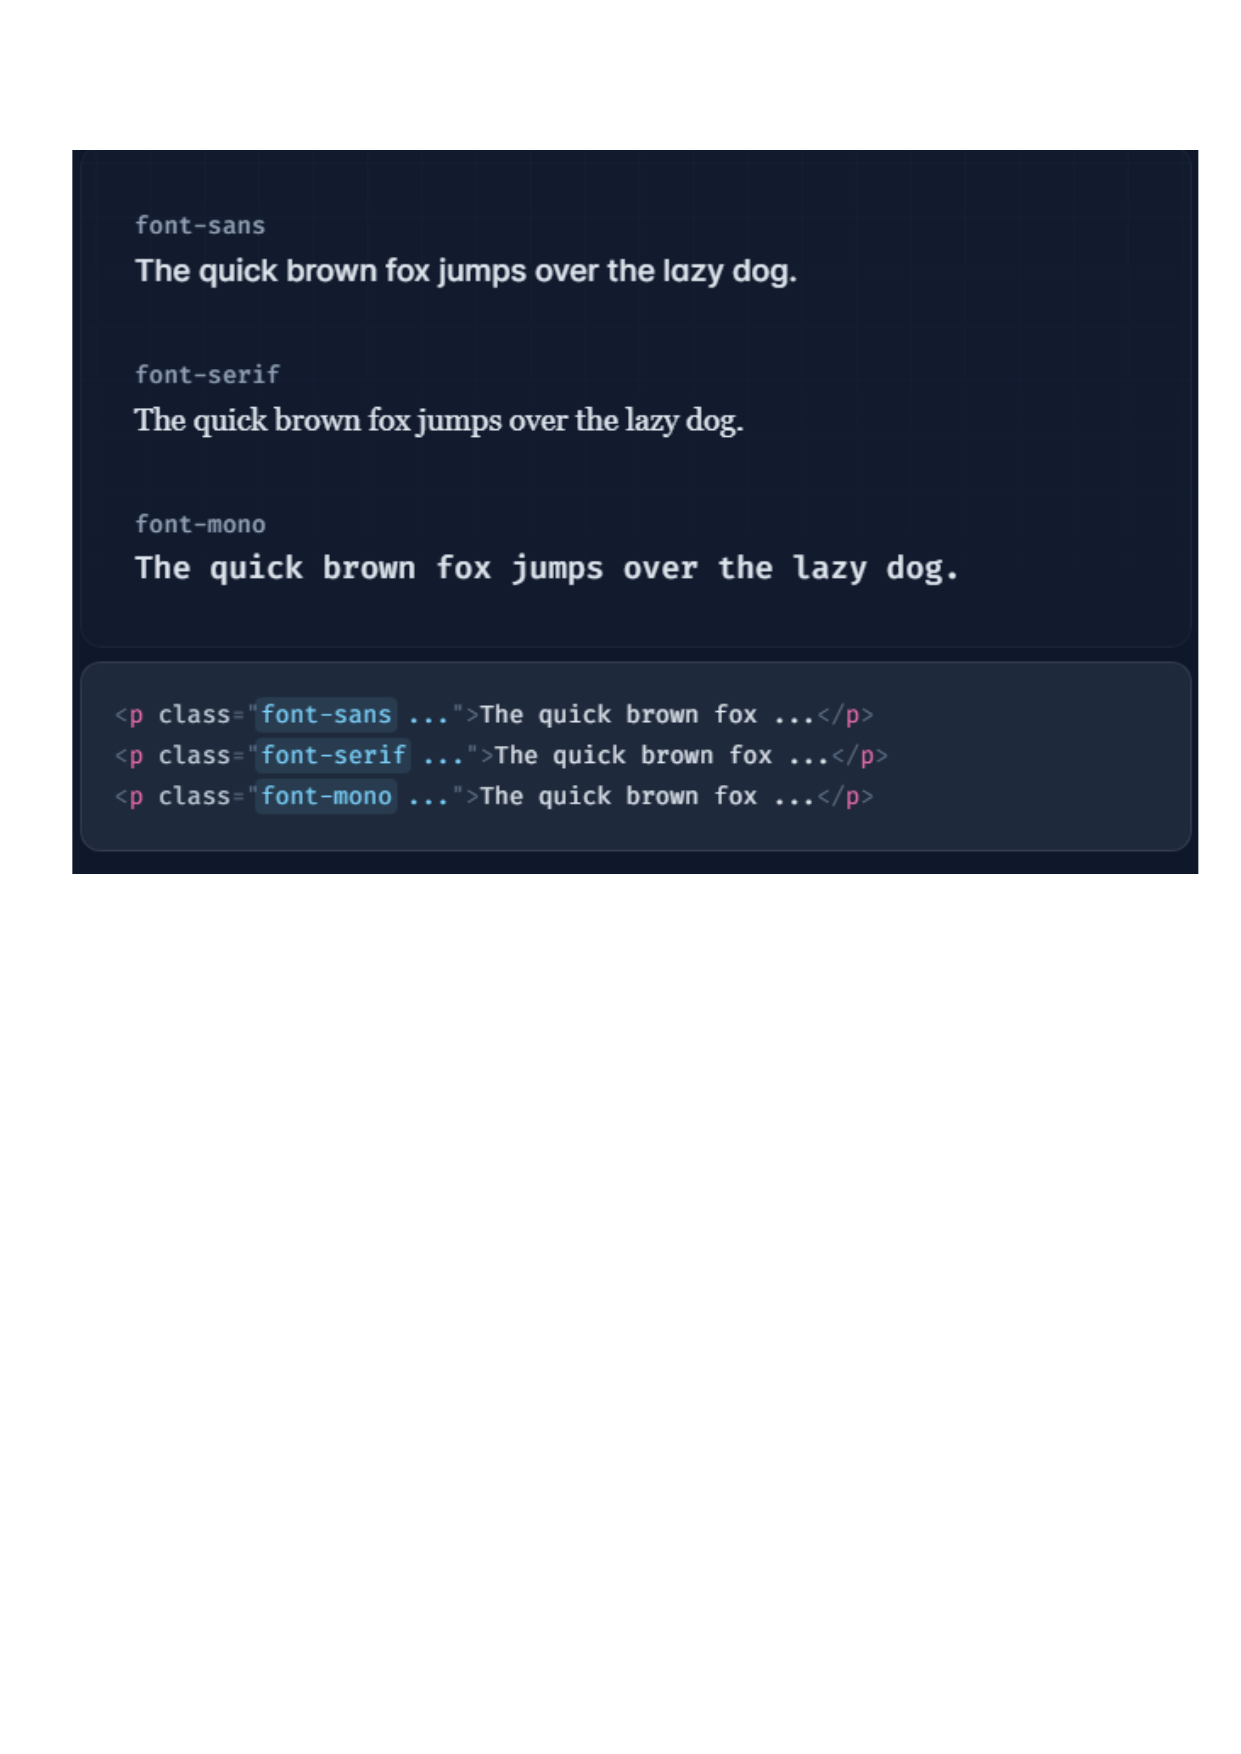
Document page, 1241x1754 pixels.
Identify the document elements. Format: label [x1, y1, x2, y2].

picture [72, 150, 1199, 874]
